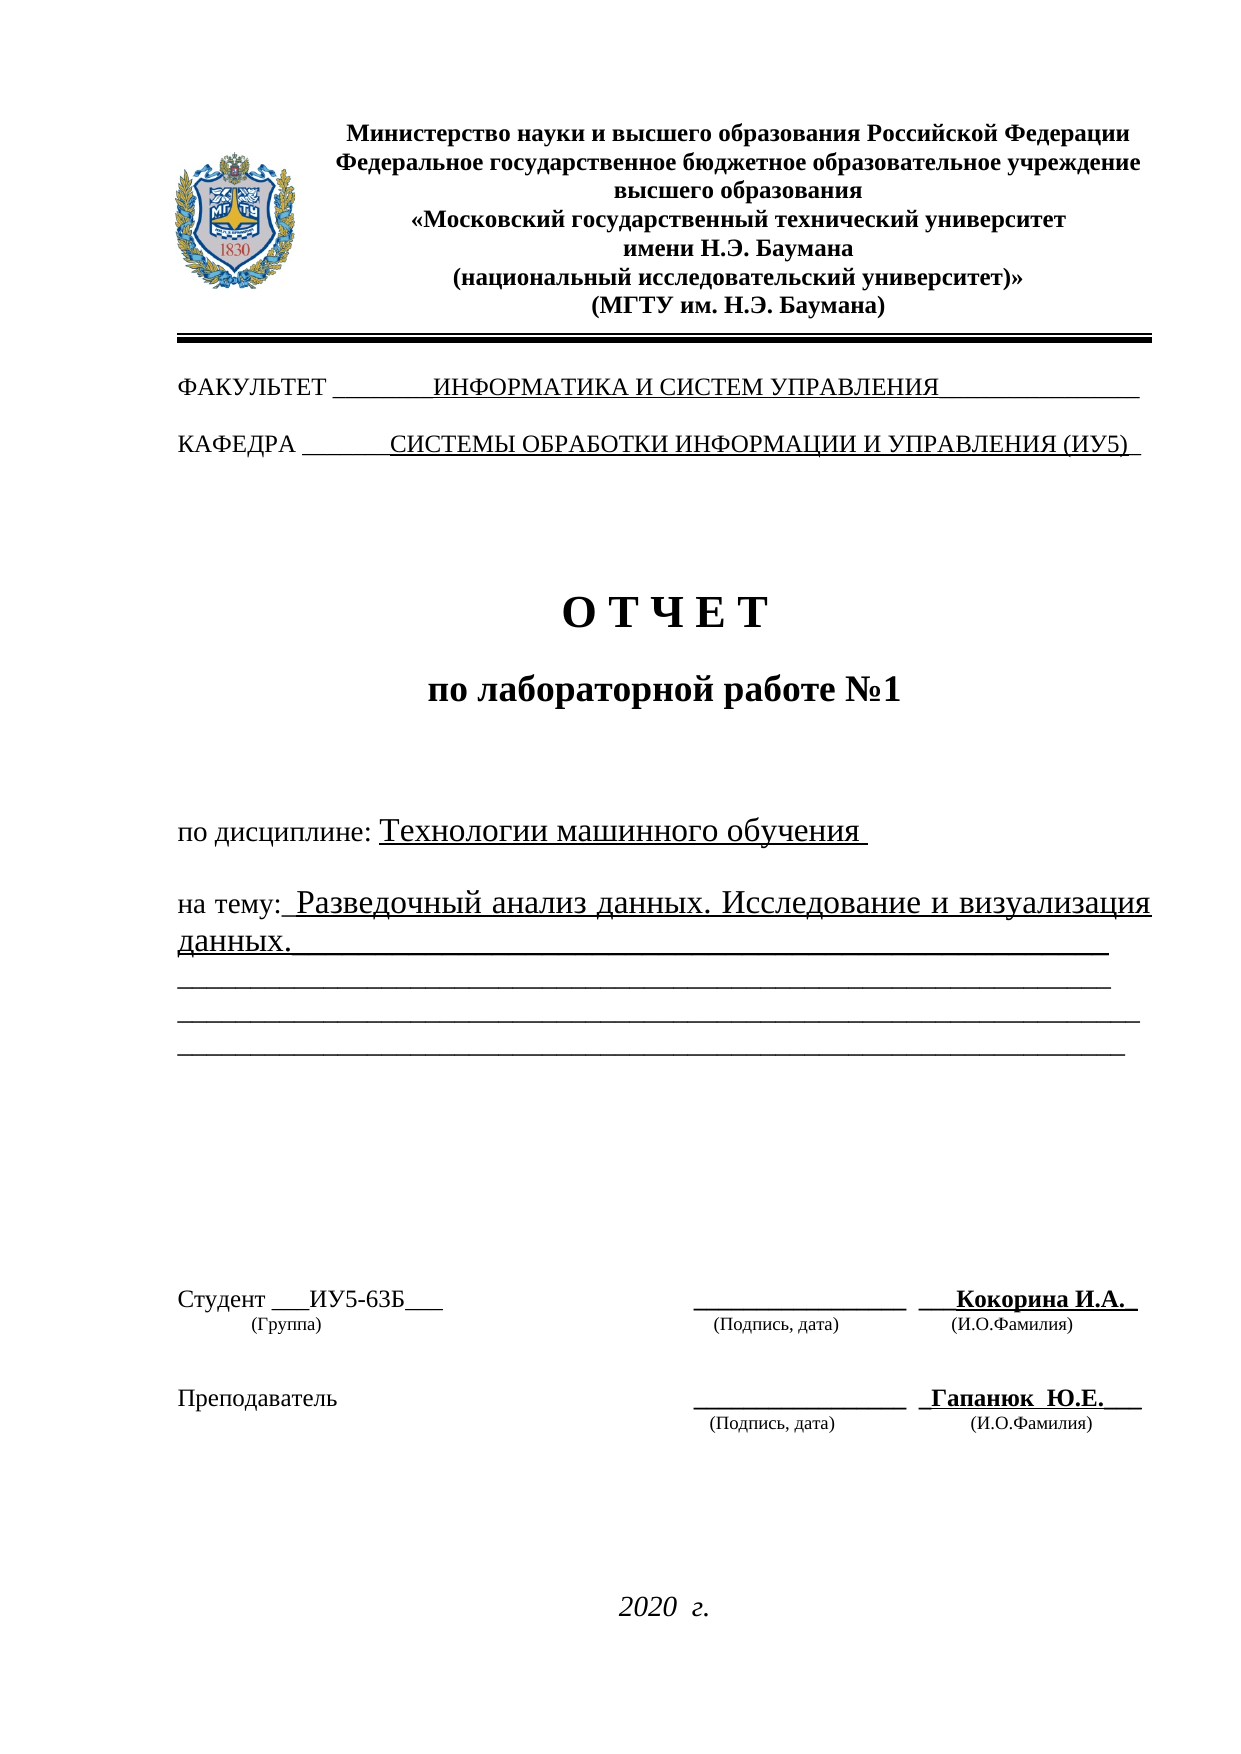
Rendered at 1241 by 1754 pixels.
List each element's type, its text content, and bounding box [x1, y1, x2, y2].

table_header [166, 118, 313, 319]
text Преподаватель _________________ _Гапанюк Ю.Е.___ [177, 1383, 1152, 1412]
text (Подпись, дата) (И.О.Фамилия) [177, 1412, 1093, 1433]
text на тему:_Разведочный анализ данных. Исследование и визуализация данных._________________________________________________ ________________________________________________________________ [177, 882, 1152, 992]
text О Т Ч Е Т [177, 585, 1152, 637]
text Студент ___ИУ5-63Б___ _________________ ___Кокорина И.А._ [177, 1284, 1152, 1313]
text ____________________________________________________________________________________________________________________________________________________________________________________________________________________________________________________________________________________________________________________________________________________________________________________________________________________________________________________________________________ [177, 992, 1152, 1227]
text 2020 г. [177, 1589, 1152, 1622]
text ФАКУЛЬТЕТ ________ИНФОРМАТИКА И СИСТЕМ УПРАВЛЕНИЯ________________ [177, 372, 1152, 400]
text (Группа) (Подпись, дата) (И.О.Фамилия) [251, 1313, 1093, 1335]
picture [175, 152, 296, 287]
text по лабораторной работе №1 [177, 666, 1152, 709]
text КАФЕДРА _______СИСТЕМЫ ОБРАБОТКИ ИНФОРМАЦИИ И УПРАВЛЕНИЯ (ИУ5)_ [177, 429, 1152, 458]
text по дисциплине: Технологии машинного обучения [177, 810, 1152, 848]
table_header Министерство науки и высшего образования Российской Федерации Федеральное государственное бюджетное образовательное учреждение высшего образования «Московский государственный технический университет имени Н.Э. Баумана (национальный исследовательский университет)» (МГТУ им. Н.Э. Баумана) [313, 118, 1163, 319]
